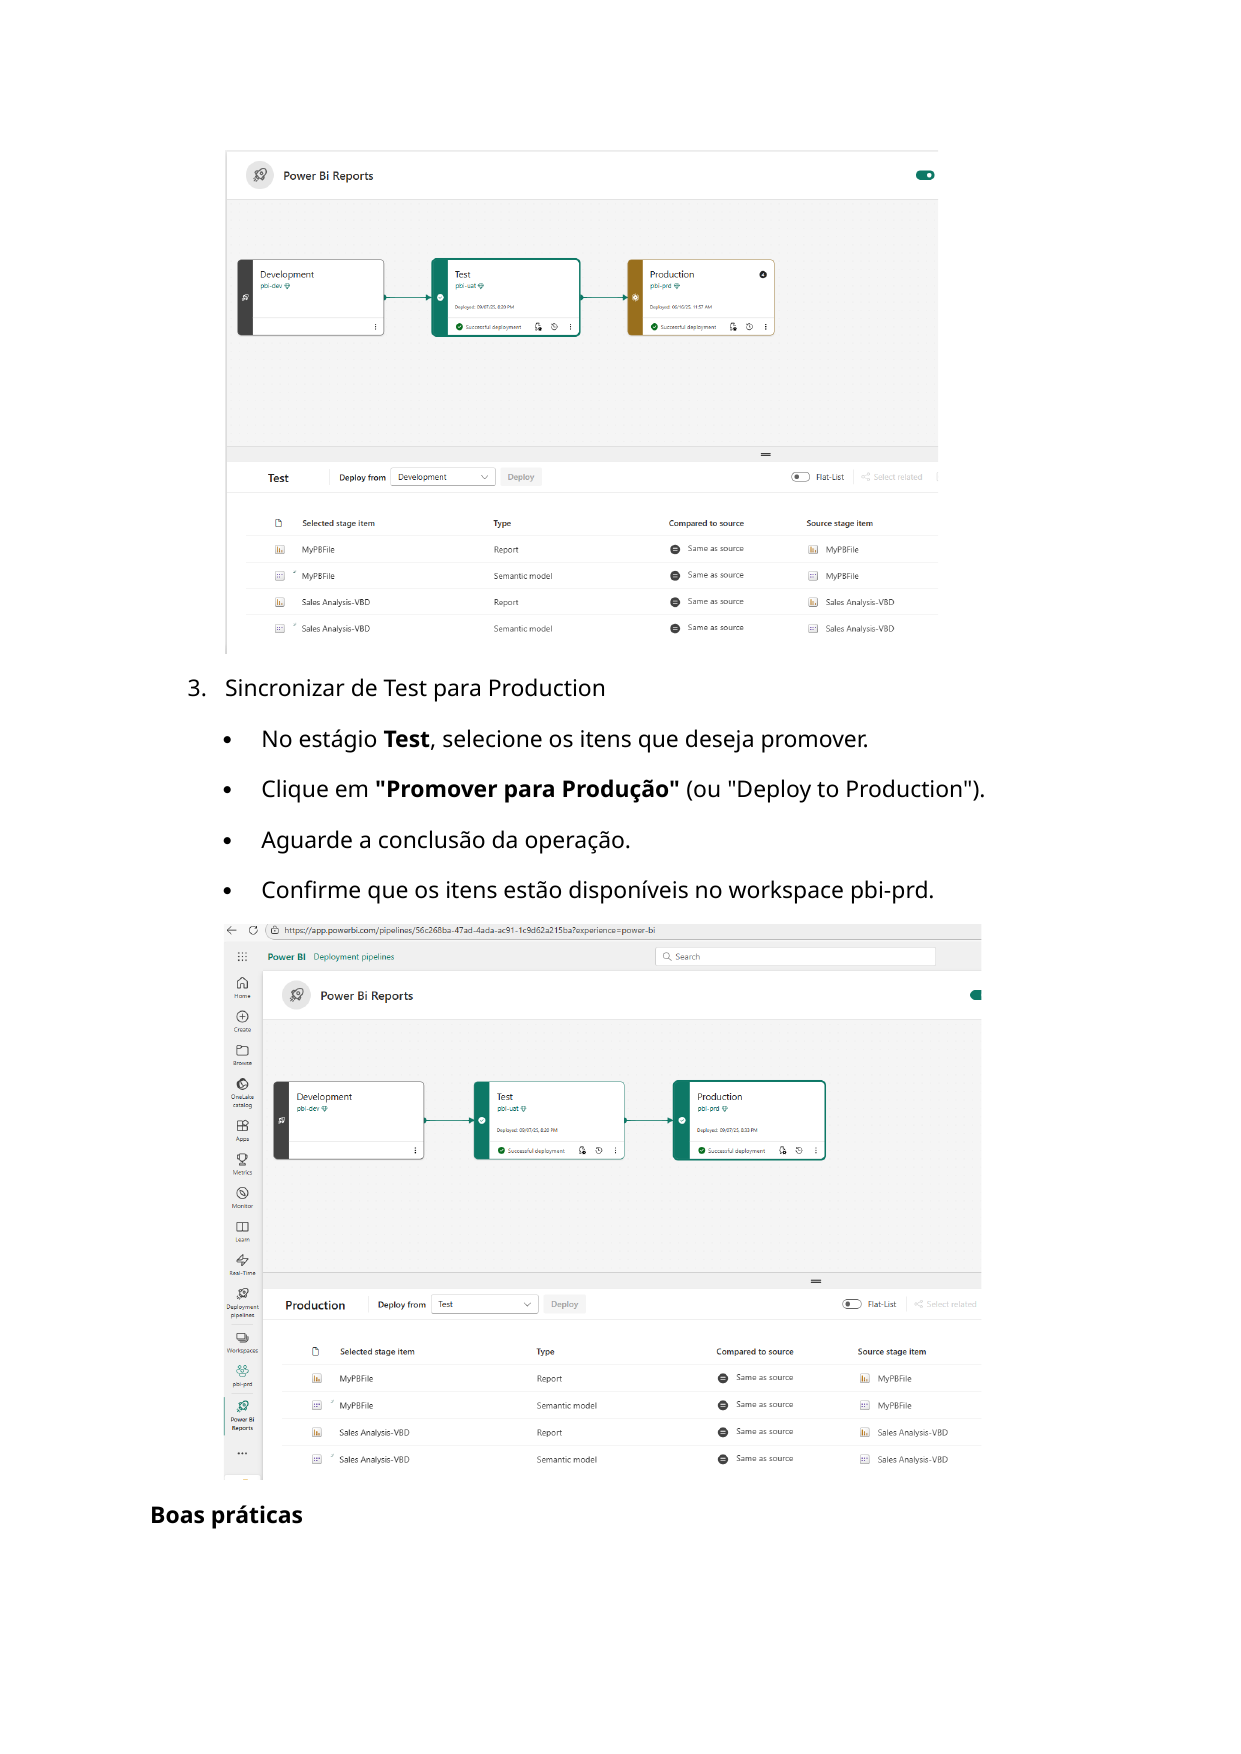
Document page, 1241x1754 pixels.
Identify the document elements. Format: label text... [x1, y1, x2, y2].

text Boas práticas [150, 1499, 1090, 1530]
list No estágio Test, selecione os itens que deseja promover. [224, 723, 1090, 754]
picture [225, 150, 939, 654]
picture [223, 924, 982, 1480]
list Clique em "Promover para Produção" (ou "Deploy to Production"). [224, 773, 1090, 804]
list Aguarde a conclusão da operação. [224, 823, 1090, 855]
list Confirme que os itens estão disponíveis no workspace pbi-prd. [224, 874, 1090, 905]
list Sincronizar de Test para Production [187, 672, 1090, 703]
